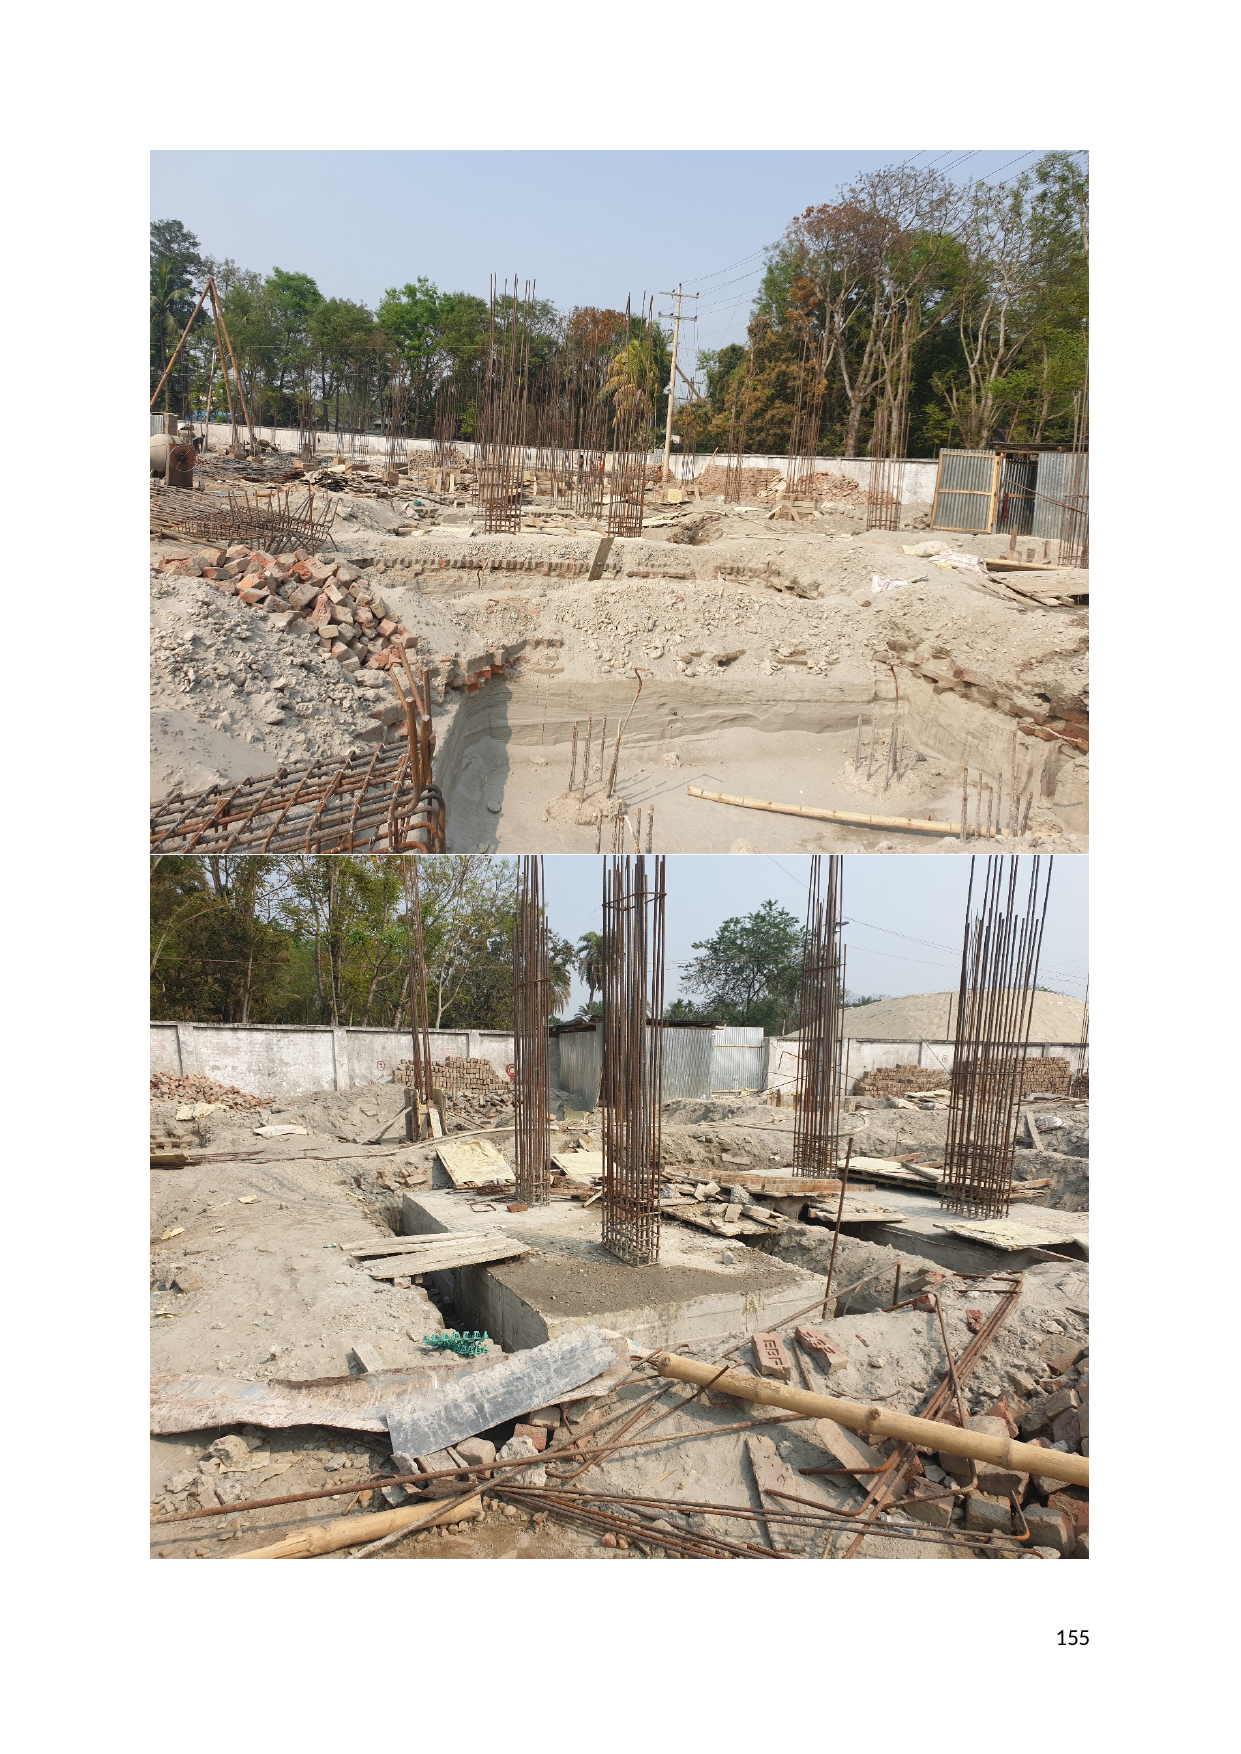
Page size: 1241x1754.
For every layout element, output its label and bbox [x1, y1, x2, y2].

picture [150, 150, 1089, 854]
picture [150, 855, 1089, 1559]
